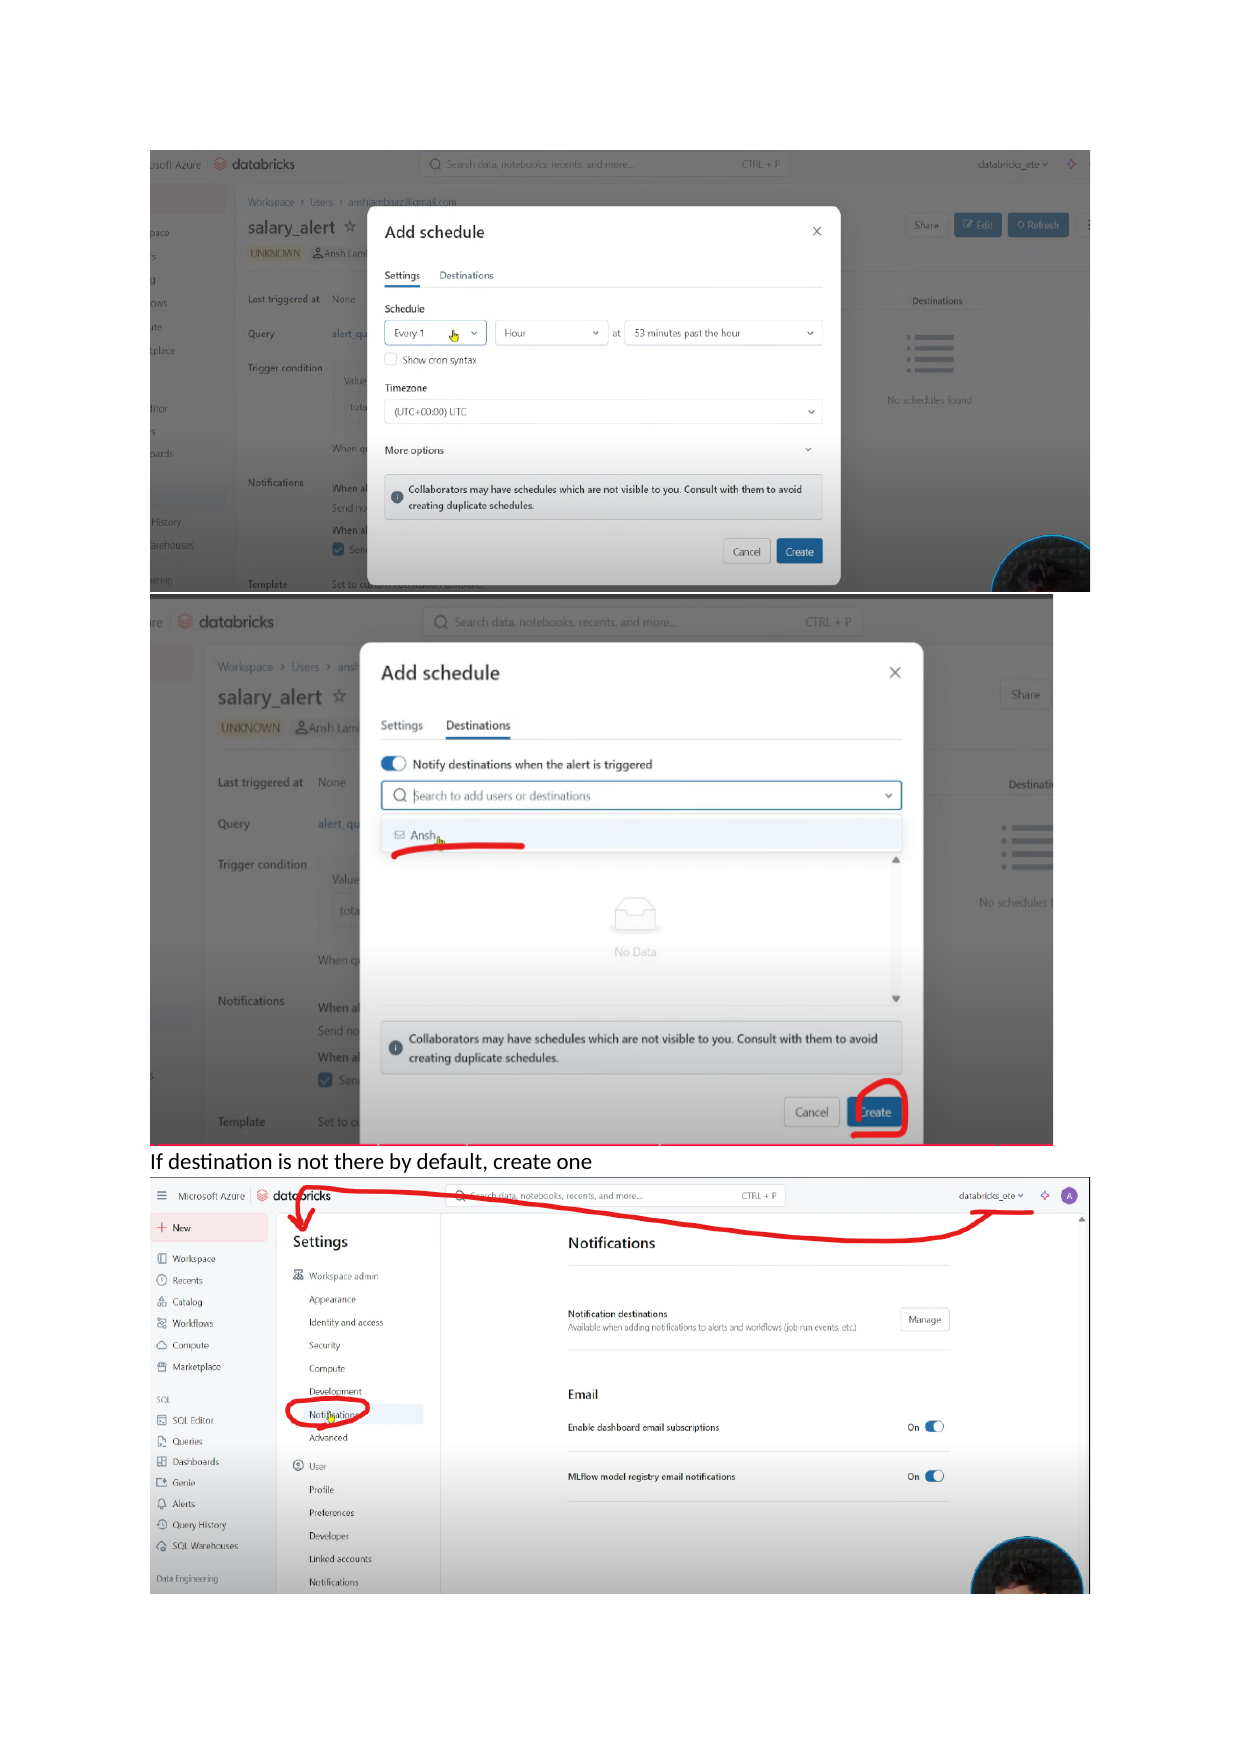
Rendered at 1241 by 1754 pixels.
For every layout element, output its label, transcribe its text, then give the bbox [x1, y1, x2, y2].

picture [150, 150, 1091, 592]
picture [150, 1177, 1091, 1594]
picture [150, 594, 1054, 1146]
